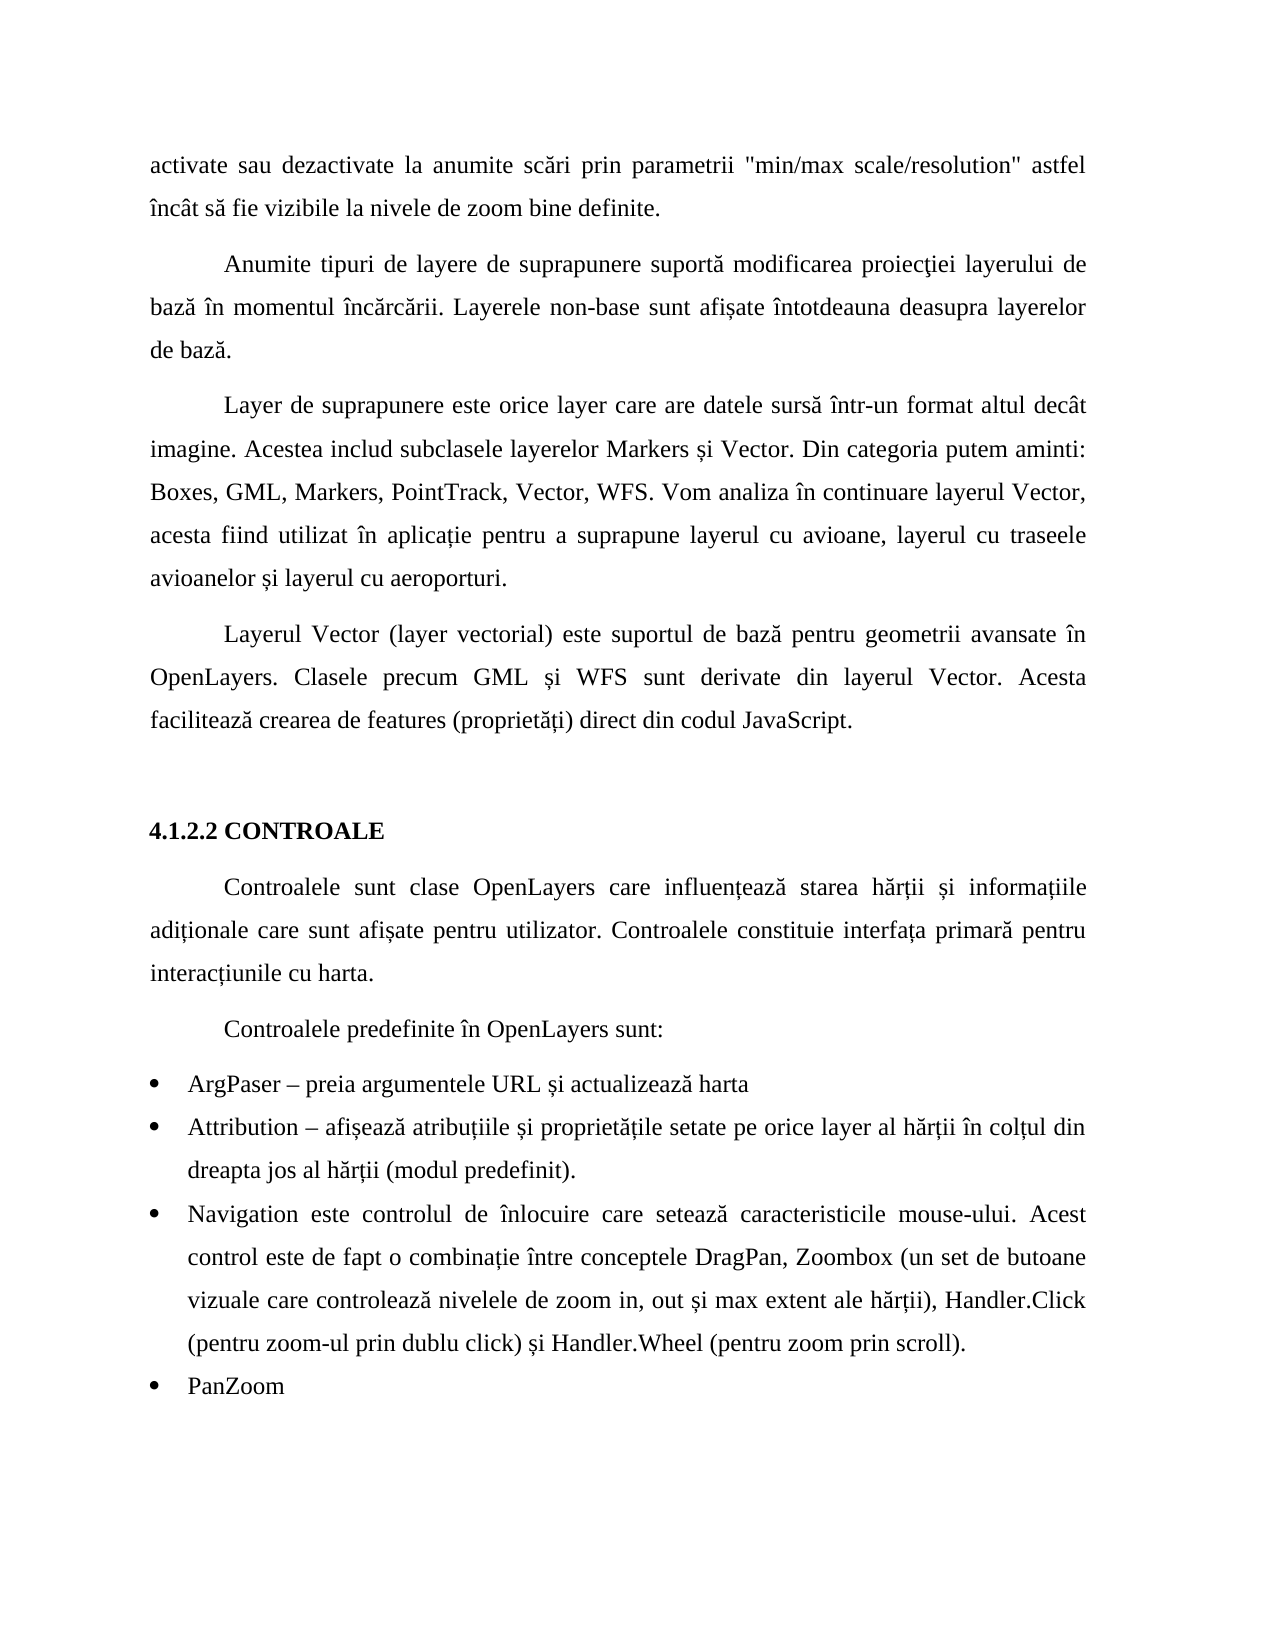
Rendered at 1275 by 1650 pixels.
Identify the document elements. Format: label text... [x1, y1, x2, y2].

list Navigation este controlul de înlocuire care setează caracteristicile mouse-ului. Acest control este de fapt o combinație între conceptele DragPan, Zoombox (un set de butoane vizuale care controlează nivelele de zoom in, out și max extent ale hărții), Handler.Click (pentru zoom-ul prin dublu click) și Handler.Wheel (pentru zoom prin scroll). [150, 1199, 1087, 1357]
list CONTROALE [149, 816, 1087, 845]
list Attribution – afișează atribuțiile și proprietățile setate pe orice layer al hărții în colțul din dreapta jos al hărții (modul predefinit). [150, 1112, 1087, 1184]
text Controalele sunt clase OpenLayers care influențează starea hărții și informațiile adiționale care sunt afișate pentru utilizator. Controalele constituie interfața primară pentru interacțiunile cu harta. [150, 872, 1087, 987]
list ArgPaser – preia argumentele URL și actualizează harta [150, 1069, 1087, 1098]
text Layer de suprapunere este orice layer care are datele sursă într-un format altul decât imagine. Acestea includ subclasele layerelor Markers și Vector. Din categoria putem aminti: Boxes, GML, Markers, PointTrack, Vector, WFS. Vom analiza în continuare layerul Vector, acesta fiind utilizat în aplicație pentru a suprapune layerul cu avioane, layerul cu traseele avioanelor și layerul cu aeroporturi. [150, 391, 1087, 592]
text Layerul Vector (layer vectorial) este suportul de bază pentru geometrii avansate în OpenLayers. Clasele precum GML și WFS sunt derivate din layerul Vector. Acesta facilitează crearea de features (proprietăți) direct din codul JavaScript. [150, 619, 1087, 734]
text Controalele predefinite în OpenLayers sunt: [150, 1014, 1087, 1042]
text Anumite tipuri de layere de suprapunere suportă modificarea proiecţiei layerului de bază în momentul încărcării. Layerele non-base sunt afișate întotdeauna deasupra layerelor de bază. [150, 249, 1087, 364]
list PanZoom [150, 1371, 1087, 1400]
